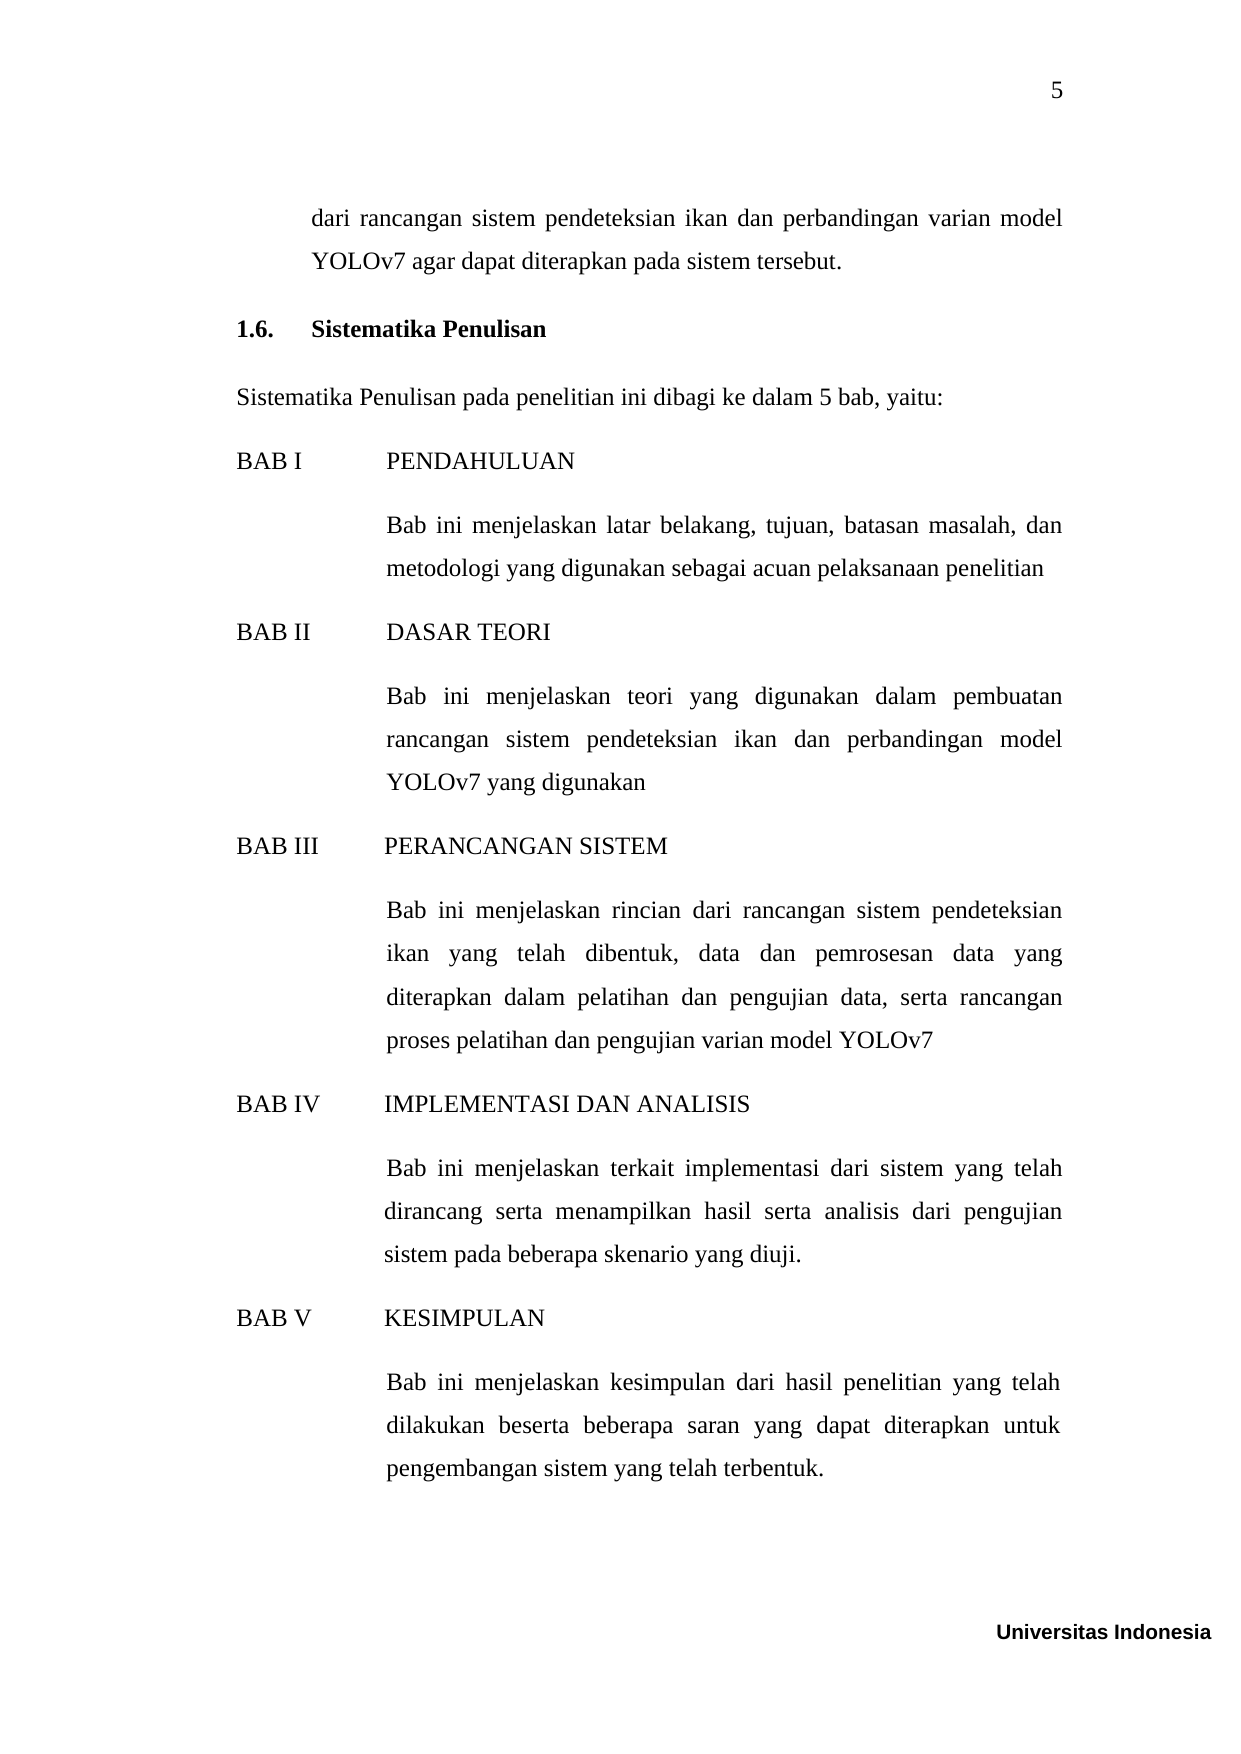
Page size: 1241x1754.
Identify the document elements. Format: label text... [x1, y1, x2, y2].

text BAB II DASAR TEORI [236, 617, 1063, 646]
text Bab ini menjelaskan teori yang digunakan dalam pembuatan rancangan sistem pendeteksian ikan dan perbandingan model YOLOv7 yang digunakan [386, 681, 1063, 796]
text BAB IV IMPLEMENTASI DAN ANALISIS [236, 1089, 1063, 1117]
text Bab ini menjelaskan kesimpulan dari hasil penelitian yang telah dilakukan beserta beberapa saran yang dapat diterapkan untuk pengembangan sistem yang telah terbentuk. [386, 1367, 1061, 1482]
text BAB I PENDAHULUAN [236, 446, 1063, 475]
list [311, 203, 1063, 275]
text Bab ini menjelaskan latar belakang, tujuan, batasan masalah, dan metodologi yang digunakan sebagai acuan pelaksanaan penelitian [386, 510, 1063, 582]
text Sistematika Penulisan pada penelitian ini dibagi ke dalam 5 bab, yaitu: [236, 382, 1063, 411]
subtitle Sistematika Penulisan [236, 314, 1063, 343]
text Bab ini menjelaskan terkait implementasi dari sistem yang telah dirancang serta menampilkan hasil serta analisis dari pengujian sistem pada beberapa skenario yang diuji. [384, 1153, 1063, 1268]
text BAB III PERANCANGAN SISTEM [236, 831, 1063, 860]
text BAB V KESIMPULAN [236, 1303, 1063, 1332]
text Bab ini menjelaskan rincian dari rancangan sistem pendeteksian ikan yang telah dibentuk, data dan pemrosesan data yang diterapkan dalam pelatihan dan pengujian data, serta rancangan proses pelatihan dan pengujian varian model YOLOv7 [386, 895, 1063, 1053]
